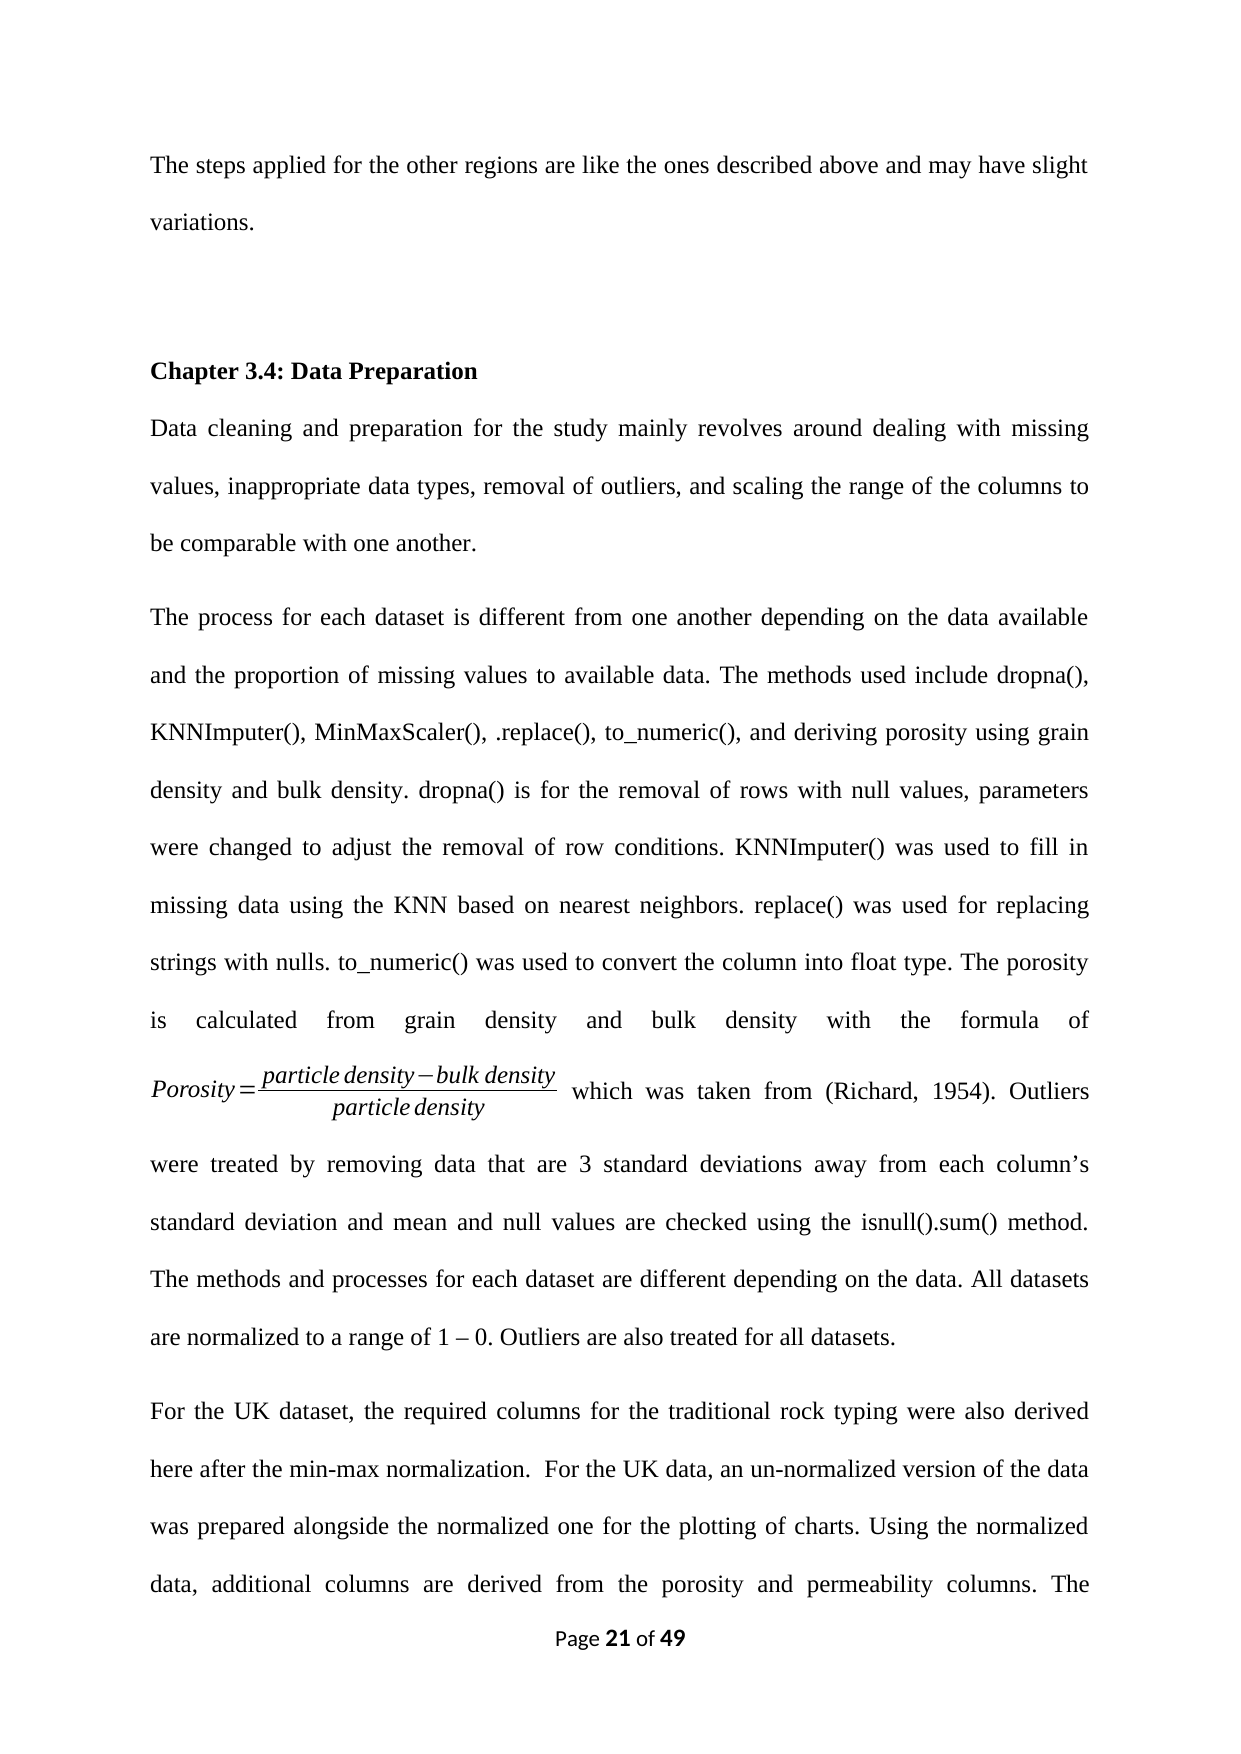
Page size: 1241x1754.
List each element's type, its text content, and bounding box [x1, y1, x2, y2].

text Data cleaning and preparation for the study mainly revolves around dealing with missing values, inappropriate data types, removal of outliers, and scaling the range of the columns to be comparable with one another. [150, 413, 1090, 557]
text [150, 1396, 1090, 1597]
subtitle Chapter 3.4: Data Preparation [150, 356, 1090, 384]
text The process for each dataset is different from one another depending on the data available and the proportion of missing values to available data. The methods used include dropna(), KNNImputer(), MinMaxScaler(), .replace(), to_numeric(), and deriving porosity using grain density and bulk density. dropna() is for the removal of rows with null values, parameters were changed to adjust the removal of row conditions. KNNImputer() was used to fill in missing data using the KNN based on nearest neighbors. replace() was used for replacing strings with nulls. to_numeric() was used to convert the column into float type. The porosity is calculated from grain density and bulk density with the formula of which was taken from (Richard, 1954). Outliers were treated by removing data that are 3 standard deviations away from each column’s standard deviation and mean and null values are checked using the isnull().sum() method. The methods and processes for each dataset are different depending on the data. All datasets are normalized to a range of 1 – 0. Outliers are also treated for all datasets. [150, 602, 1090, 1351]
text The steps applied for the other regions are like the ones described above and may have slight variations. [150, 150, 1090, 236]
